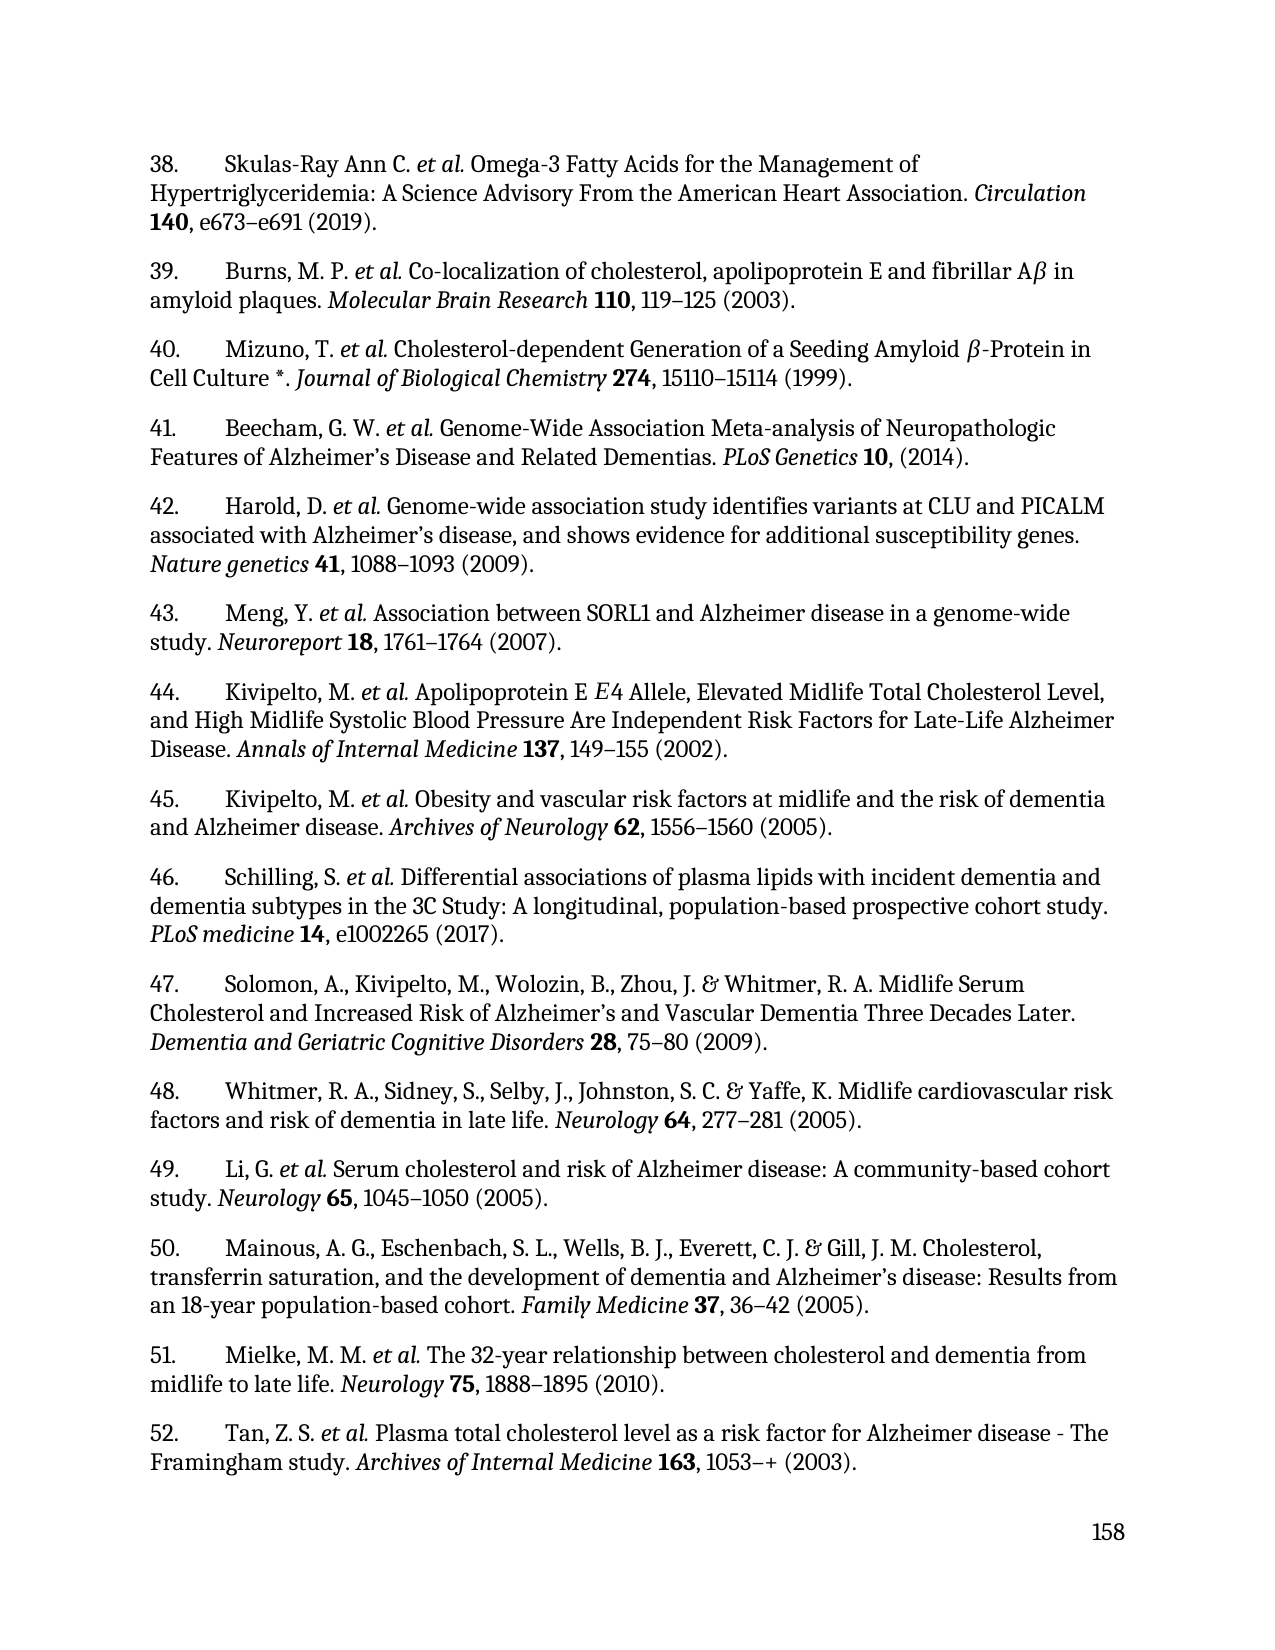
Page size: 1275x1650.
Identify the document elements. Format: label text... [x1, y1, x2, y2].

text 51. Mielke, M. M. et al. The 32-year relationship between cholesterol and dementia from midlife to late life. Neurology 75, 1888–1895 (2010). [150, 1341, 1125, 1398]
text 48. Whitmer, R. A., Sidney, S., Selby, J., Johnston, S. C. & Yaffe, K. Midlife cardiovascular risk factors and risk of dementia in late life. Neurology 64, 277–281 (2005). [150, 1077, 1125, 1134]
text 42. Harold, D. et al. Genome-wide association study identifies variants at CLU and PICALM associated with Alzheimer’s disease, and shows evidence for additional susceptibility genes. Nature genetics 41, 1088–1093 (2009). [150, 492, 1125, 578]
text 40. Mizuno, T. et al. Cholesterol-dependent Generation of a Seeding Amyloid -Protein in Cell Culture *. Journal of Biological Chemistry 274, 15110–15114 (1999). [150, 335, 1125, 393]
text 44. Kivipelto, M. et al. Apolipoprotein E 4 Allele, Elevated Midlife Total Cholesterol Level, and High Midlife Systolic Blood Pressure Are Independent Risk Factors for Late-Life Alzheimer Disease. Annals of Internal Medicine 137, 149–155 (2002). [150, 677, 1125, 764]
text 43. Meng, Y. et al. Association between SORL1 and Alzheimer disease in a genome-wide study. Neuroreport 18, 1761–1764 (2007). [150, 599, 1125, 657]
text 52. Tan, Z. S. et al. Plasma total cholesterol level as a risk factor for Alzheimer disease - The Framingham study. Archives of Internal Medicine 163, 1053–+ (2003). [150, 1419, 1125, 1477]
text 39. Burns, M. P. et al. Co-localization of cholesterol, apolipoprotein E and fibrillar A in amyloid plaques. Molecular Brain Research 110, 119–125 (2003). [150, 257, 1125, 314]
text 41. Beecham, G. W. et al. Genome-Wide Association Meta-analysis of Neuropathologic Features of Alzheimer’s Disease and Related Dementias. PLoS Genetics 10, (2014). [150, 414, 1125, 471]
text 49. Li, G. et al. Serum cholesterol and risk of Alzheimer disease: A community-based cohort study. Neurology 65, 1045–1050 (2005). [150, 1155, 1125, 1213]
text 47. Solomon, A., Kivipelto, M., Wolozin, B., Zhou, J. & Whitmer, R. A. Midlife Serum Cholesterol and Increased Risk of Alzheimer’s and Vascular Dementia Three Decades Later. Dementia and Geriatric Cognitive Disorders 28, 75–80 (2009). [150, 970, 1125, 1056]
text 46. Schilling, S. et al. Differential associations of plasma lipids with incident dementia and dementia subtypes in the 3C Study: A longitudinal, population-based prospective cohort study. PLoS medicine 14, e1002265 (2017). [150, 863, 1125, 949]
text 50. Mainous, A. G., Eschenbach, S. L., Wells, B. J., Everett, C. J. & Gill, J. M. Cholesterol, transferrin saturation, and the development of dementia and Alzheimer’s disease: Results from an 18-year population-based cohort. Family Medicine 37, 36–42 (2005). [150, 1234, 1125, 1320]
text 45. Kivipelto, M. et al. Obesity and vascular risk factors at midlife and the risk of dementia and Alzheimer disease. Archives of Neurology 62, 1556–1560 (2005). [150, 784, 1125, 842]
text 38. Skulas-Ray Ann C. et al. Omega-3 Fatty Acids for the Management of Hypertriglyceridemia: A Science Advisory From the American Heart Association. Circulation 140, e673–e691 (2019). [150, 150, 1125, 236]
